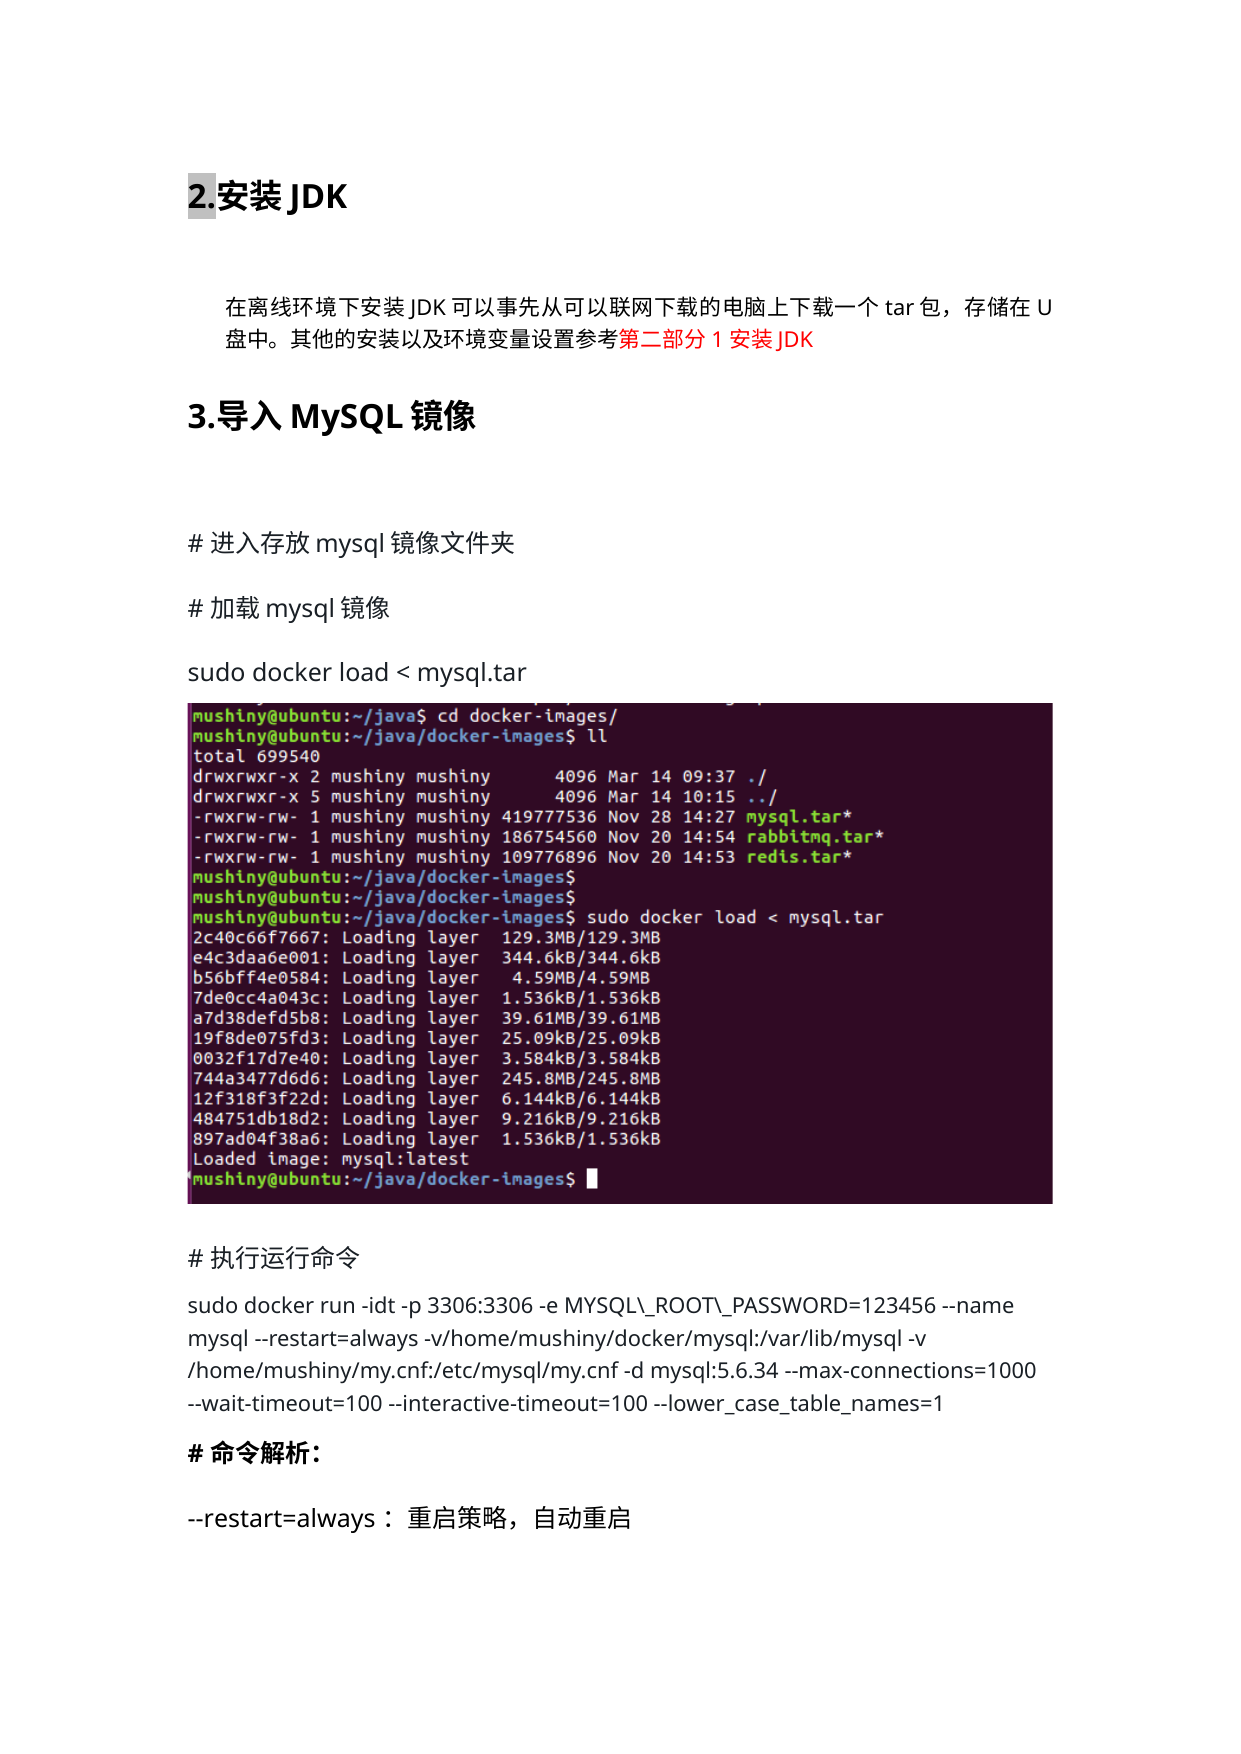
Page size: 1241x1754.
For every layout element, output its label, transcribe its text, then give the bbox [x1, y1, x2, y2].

text # 命令解析： [187, 1419, 1053, 1484]
picture [187, 703, 1053, 1204]
subtitle 2.安装JDK [187, 162, 1053, 227]
text # 加载mysql镜像 [187, 574, 1053, 639]
subtitle 3.导入MySQL镜像 [187, 381, 1053, 446]
text 在离线环境下安装JDK可以事先从可以联网下载的电脑上下载一个tar包，存储在U盘中。其他的安装以及环境变量设置参考第二部分 1 安装JDK [225, 289, 1053, 354]
text # 执行运行命令 [187, 1224, 1053, 1289]
text sudo docker run -idt -p 3306:3306 -e MYSQL\_ROOT\_PASSWORD=123456 --name mysql --restart=always -v/home/mushiny/docker/mysql:/var/lib/mysql -v /home/mushiny/my.cnf:/etc/mysql/my.cnf -d mysql:5.6.34 --max-connections=1000 --wait-timeout=100 --interactive-timeout=100 --lower_case_table_names=1 [187, 1289, 1053, 1419]
text # 进入存放mysql镜像文件夹 [187, 509, 1053, 574]
text --restart=always ：重启策略，自动重启 [187, 1484, 1053, 1549]
text sudo docker load < mysql.tar [187, 639, 1053, 703]
